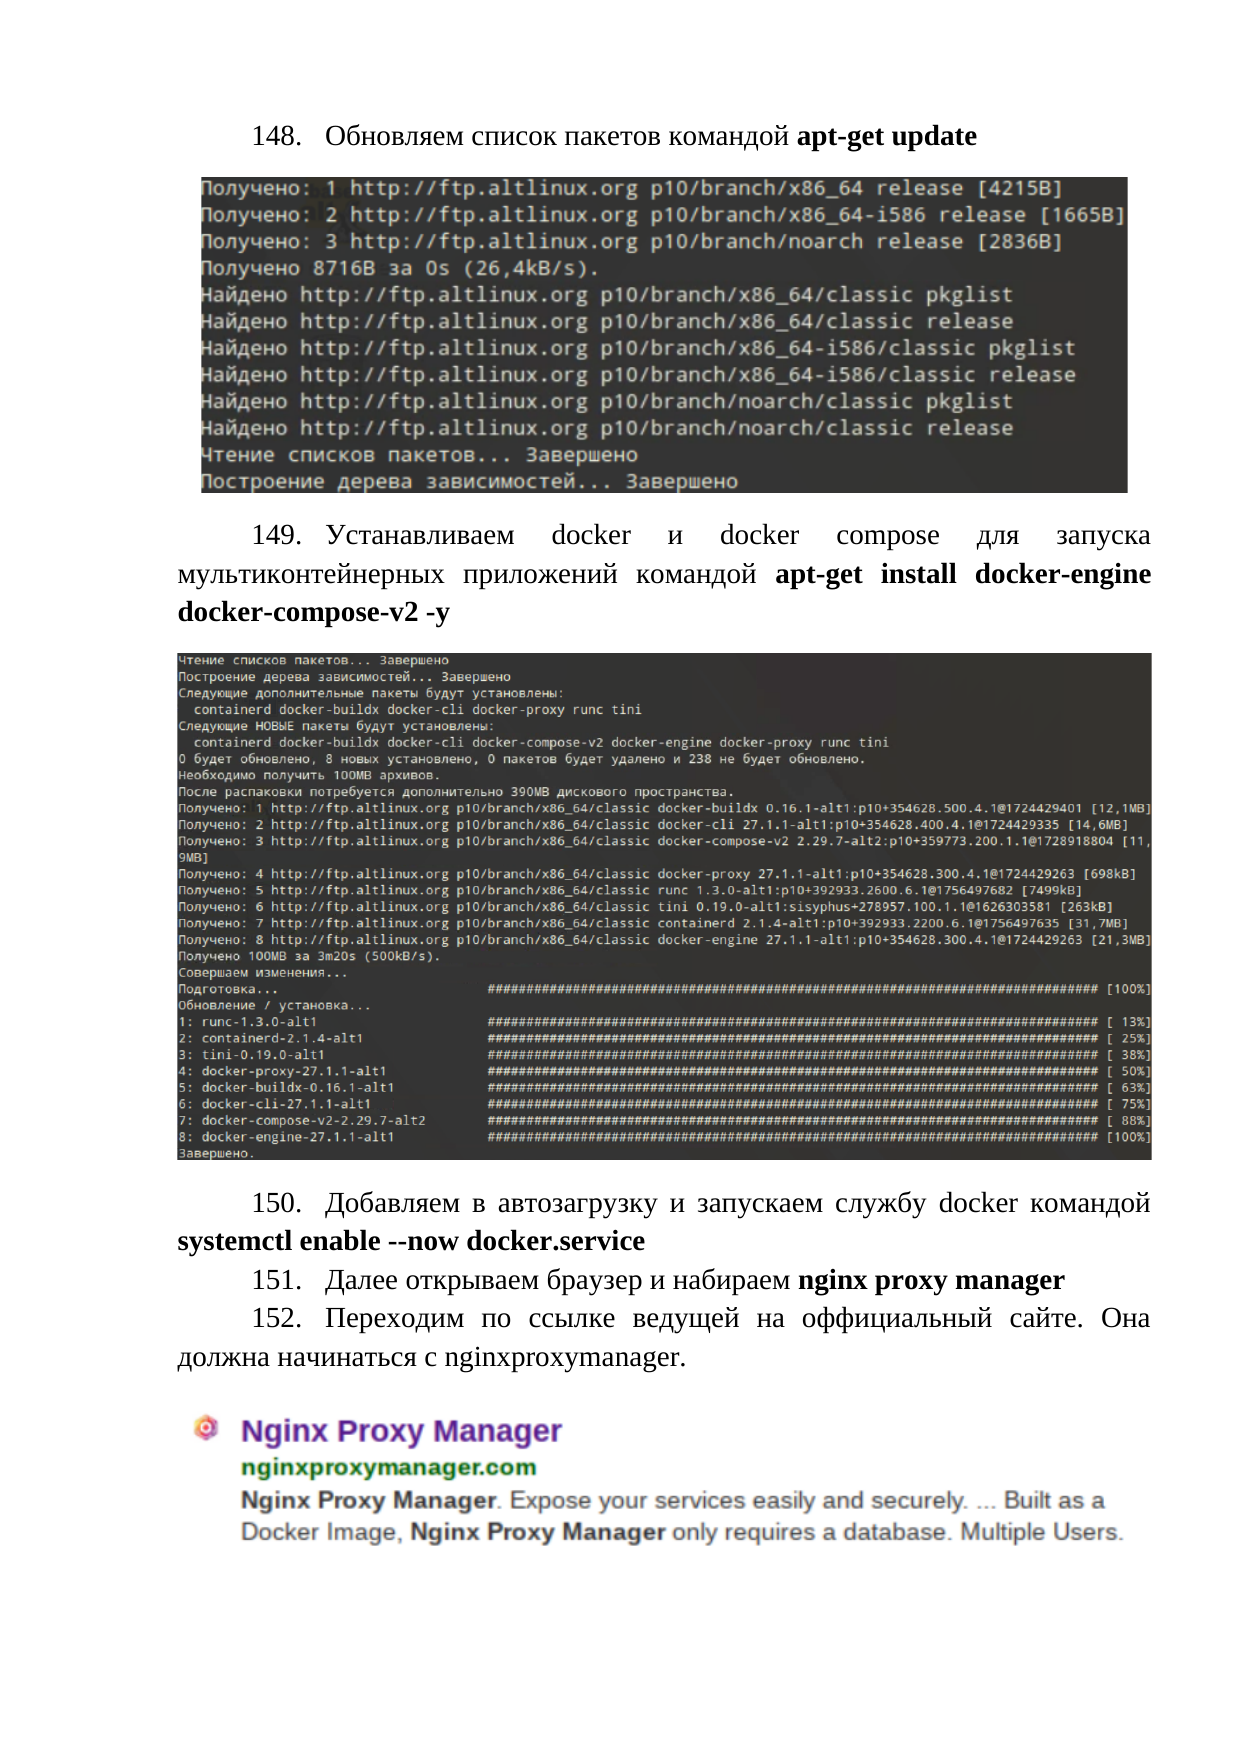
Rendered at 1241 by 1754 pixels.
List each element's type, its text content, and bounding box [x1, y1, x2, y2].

list Добавляем в автозагрузку и запускаем службу docker командой systemctl enable --now docker.service [177, 1185, 1152, 1257]
list Обновляем список пакетов командой apt-get update [177, 118, 1152, 152]
picture [177, 653, 1152, 1160]
list Устанавливаем docker и docker compose для запуска мультиконтейнерных приложений командой apt-get install docker-engine docker-compose-v2 -y [177, 517, 1152, 628]
list Далее открываем браузер и набираем nginx proxy manager [177, 1262, 1152, 1295]
list Переходим по ссылке ведущей на оффициальный сайте. Она должна начинаться с nginxproxymanager. [177, 1300, 1152, 1372]
picture [201, 177, 1128, 493]
picture [177, 1398, 1152, 1570]
